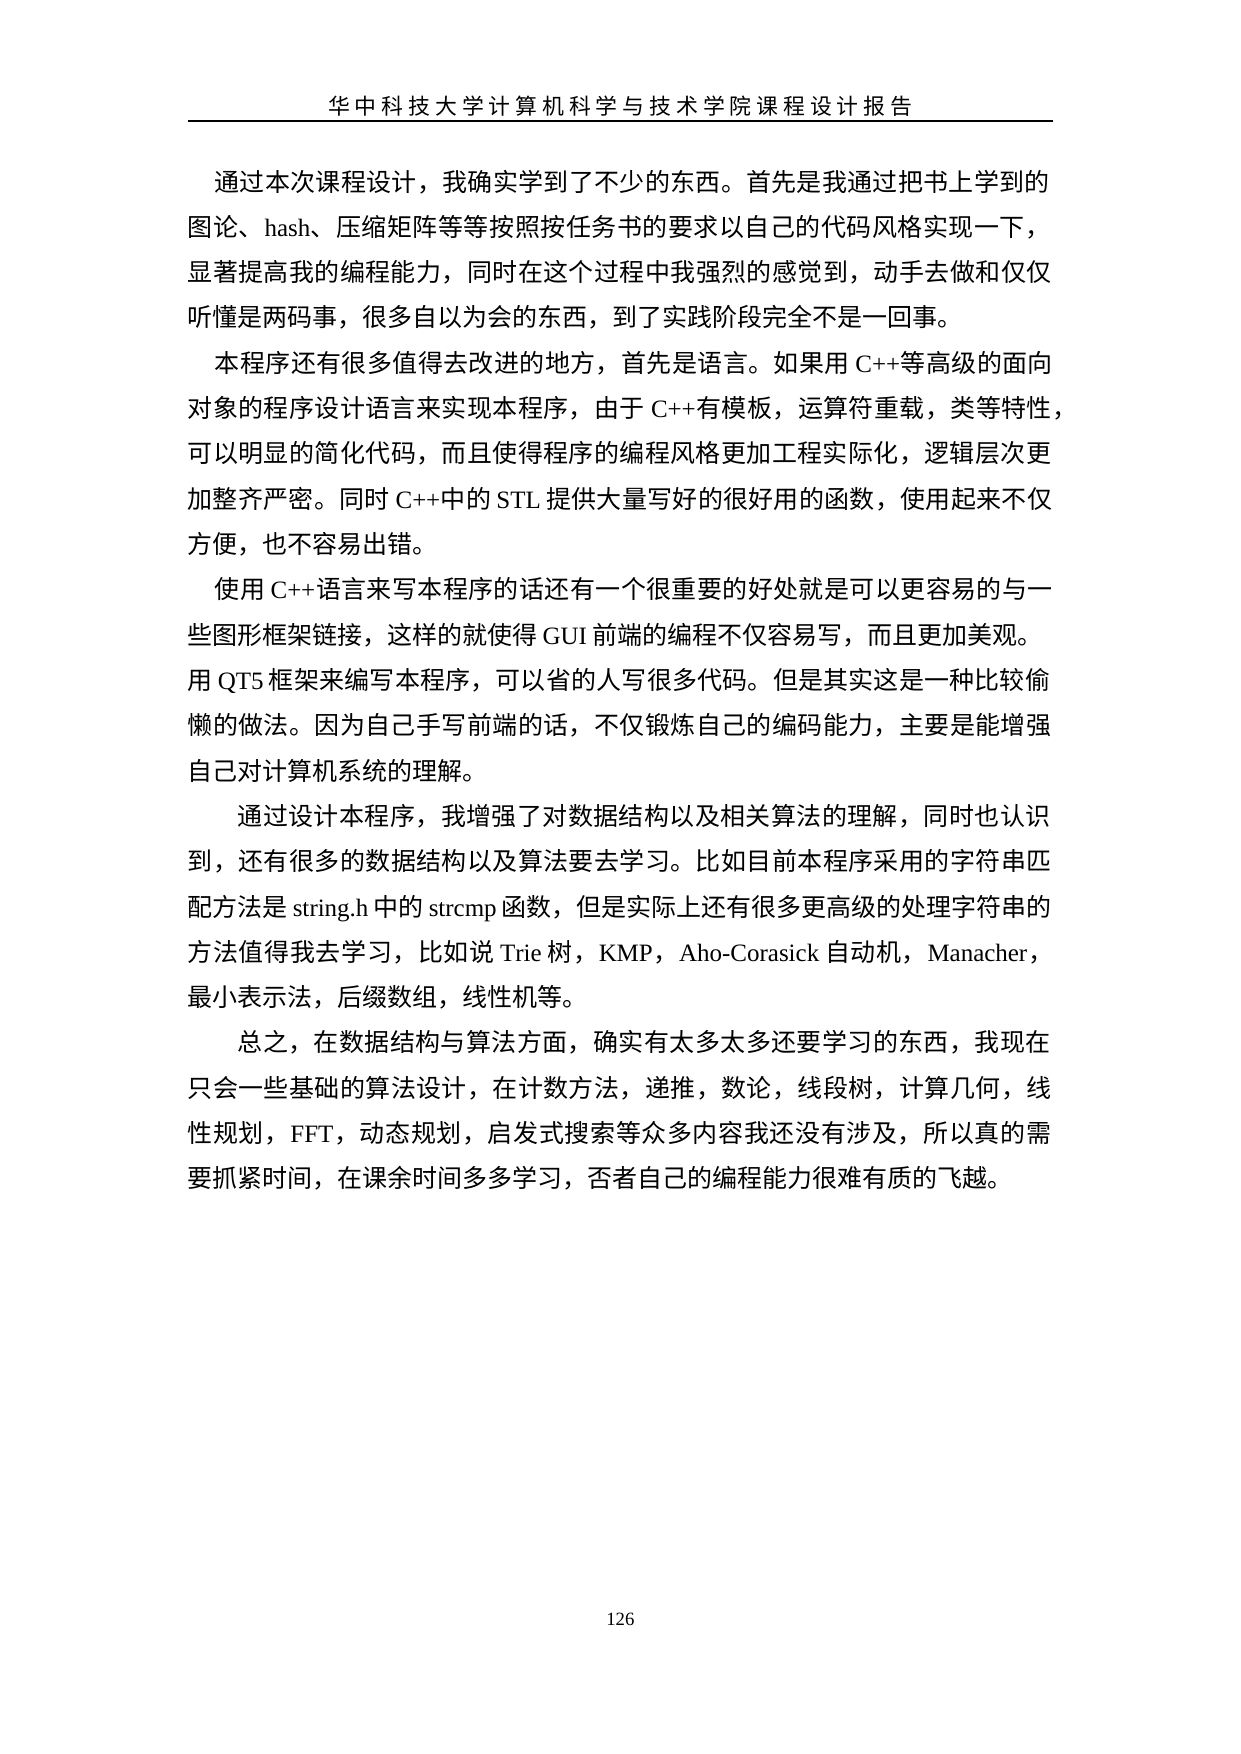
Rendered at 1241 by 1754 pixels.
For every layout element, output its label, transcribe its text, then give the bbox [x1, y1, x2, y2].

text 通过本次课程设计，我确实学到了不少的东西。首先是我通过把书上学到的图论、hash、压缩矩阵等等按照按任务书的要求以自己的代码风格实现一下，显著提高我的编程能力，同时在这个过程中我强烈的感觉到，动手去做和仅仅听懂是两码事，很多自以为会的东西，到了实践阶段完全不是一回事。 [187, 162, 1053, 334]
text 总之，在数据结构与算法方面，确实有太多太多还要学习的东西，我现在只会一些基础的算法设计，在计数方法，递推，数论，线段树，计算几何，线性规划，FFT，动态规划，启发式搜索等众多内容我还没有涉及，所以真的需要抓紧时间，在课余时间多多学习，否者自己的编程能力很难有质的飞越。 [187, 1023, 1053, 1195]
text 使用C++语言来写本程序的话还有一个很重要的好处就是可以更容易的与一些图形框架链接，这样的就使得GUI前端的编程不仅容易写，而且更加美观。 [187, 570, 1053, 651]
text 用QT5框架来编写本程序，可以省的人写很多代码。但是其实这是一种比较偷懒的做法。因为自己手写前端的话，不仅锻炼自己的编码能力，主要是能增强自己对计算机系统的理解。 [187, 660, 1053, 787]
text 通过设计本程序，我增强了对数据结构以及相关算法的理解，同时也认识到，还有很多的数据结构以及算法要去学习。比如目前本程序采用的字符串匹配方法是string.h中的strcmp函数，但是实际上还有很多更高级的处理字符串的方法值得我去学习，比如说Trie树，KMP，Aho-Corasick自动机，Manacher，最小表示法，后缀数组，线性机等。 [187, 796, 1053, 1014]
text 本程序还有很多值得去改进的地方，首先是语言。如果用C++等高级的面向对象的程序设计语言来实现本程序，由于C++有模板，运算符重载，类等特性，可以明显的简化代码，而且使得程序的编程风格更加工程实际化，逻辑层次更加整齐严密。同时C++中的STL提供大量写好的很好用的函数，使用起来不仅方便，也不容易出错。 [187, 343, 1053, 561]
